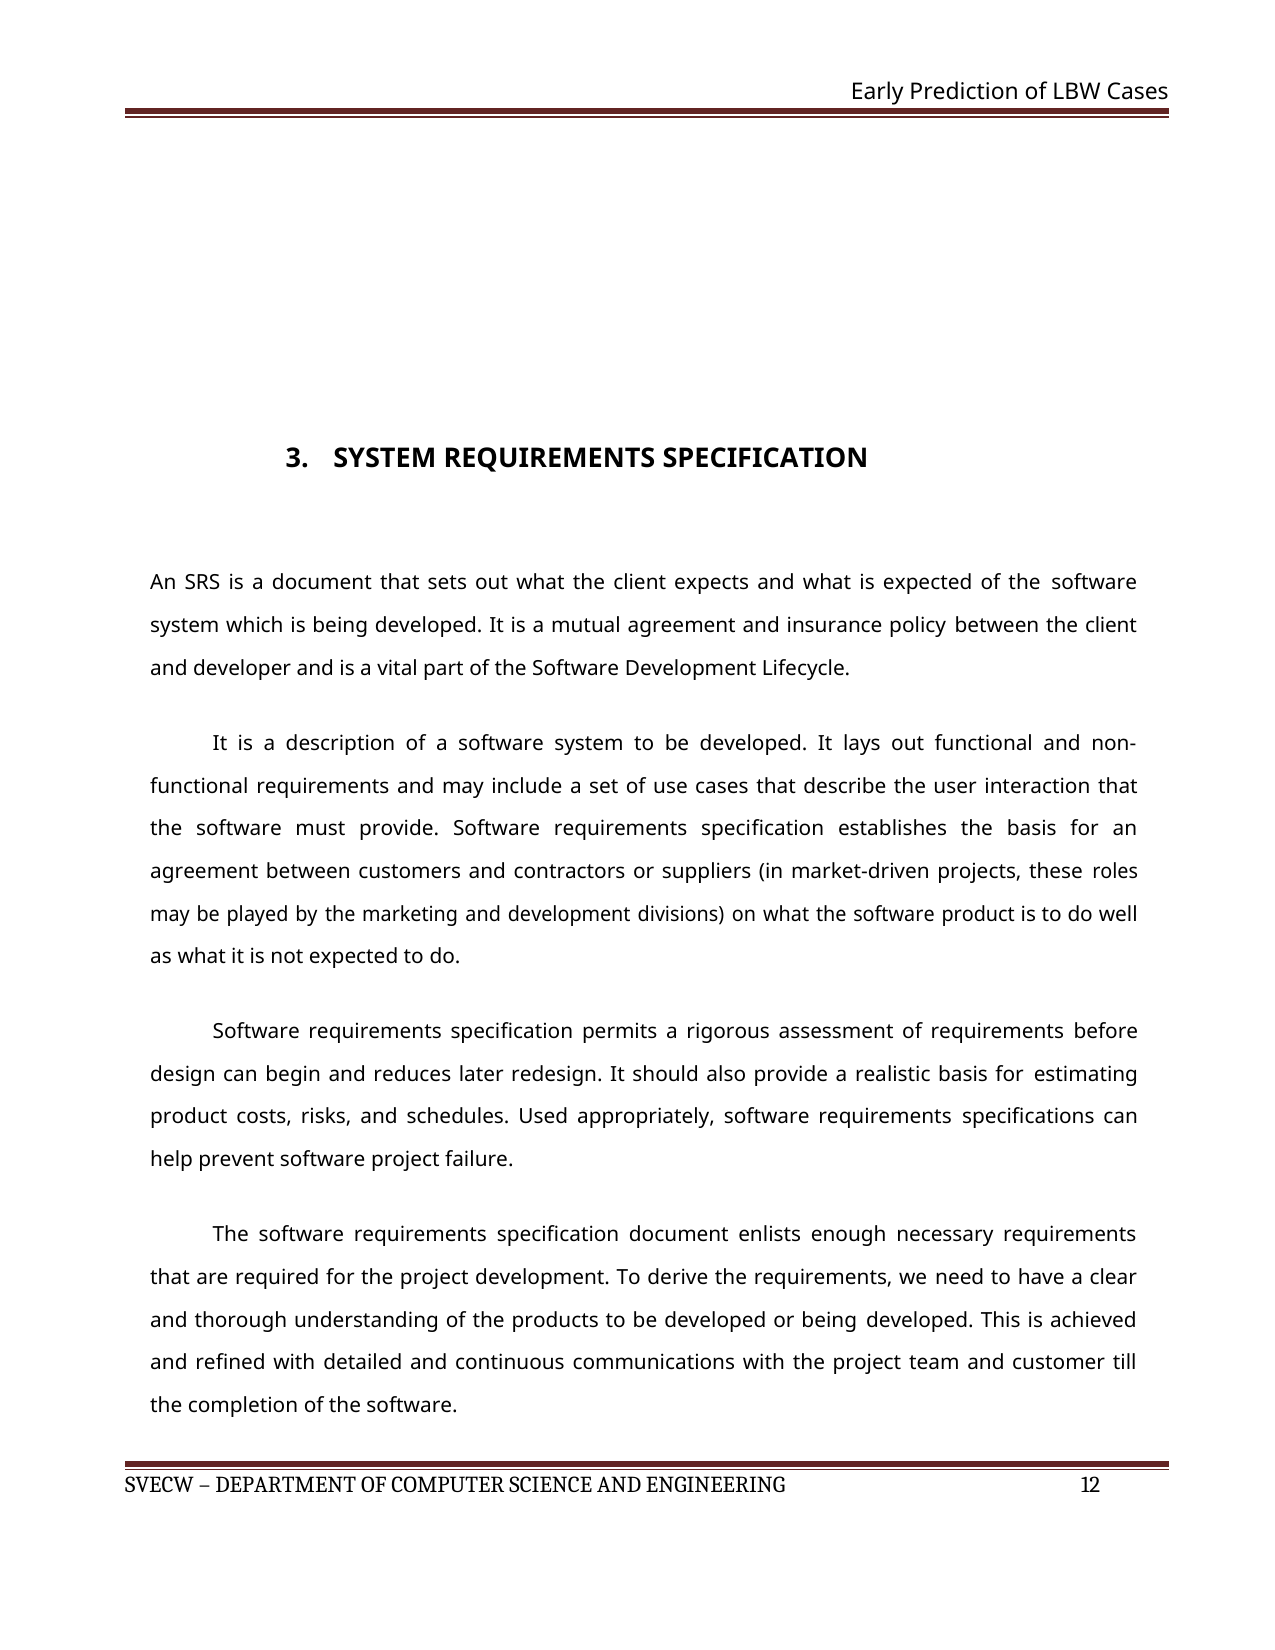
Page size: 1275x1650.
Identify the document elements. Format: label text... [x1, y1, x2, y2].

text The software requirements specification document enlists enough necessary requirements that are required for the project development. To derive the requirements, we need to have a clear and thorough understanding of the products to be developed or being developed. This is achieved and refined with detailed and continuous communications with the project team and customer till the completion of the software. [150, 1219, 1137, 1418]
text It is a description of a software system to be developed. It lays out functional and non-functional requirements and may include a set of use cases that describe the user interaction that the software must provide. Software requirements specification establishes the basis for an agreement between customers and contractors or suppliers (in market-driven projects, these roles may be played by the marketing and development divisions) on what the software product is to do well as what it is not expected to do. [150, 728, 1138, 970]
subtitle SYSTEM REQUIREMENTS SPECIFICATION [285, 438, 1169, 475]
text Software requirements specification permits a rigorous assessment of requirements before design can begin and reduces later redesign. It should also provide a realistic basis for estimating product costs, risks, and schedules. Used appropriately, software requirements specifications can help prevent software project failure. [150, 1016, 1138, 1173]
text An SRS is a document that sets out what the client expects and what is expected of the software system which is being developed. It is a mutual agreement and insurance policy between the client and developer and is a vital part of the Software Development Lifecycle. [150, 567, 1137, 682]
